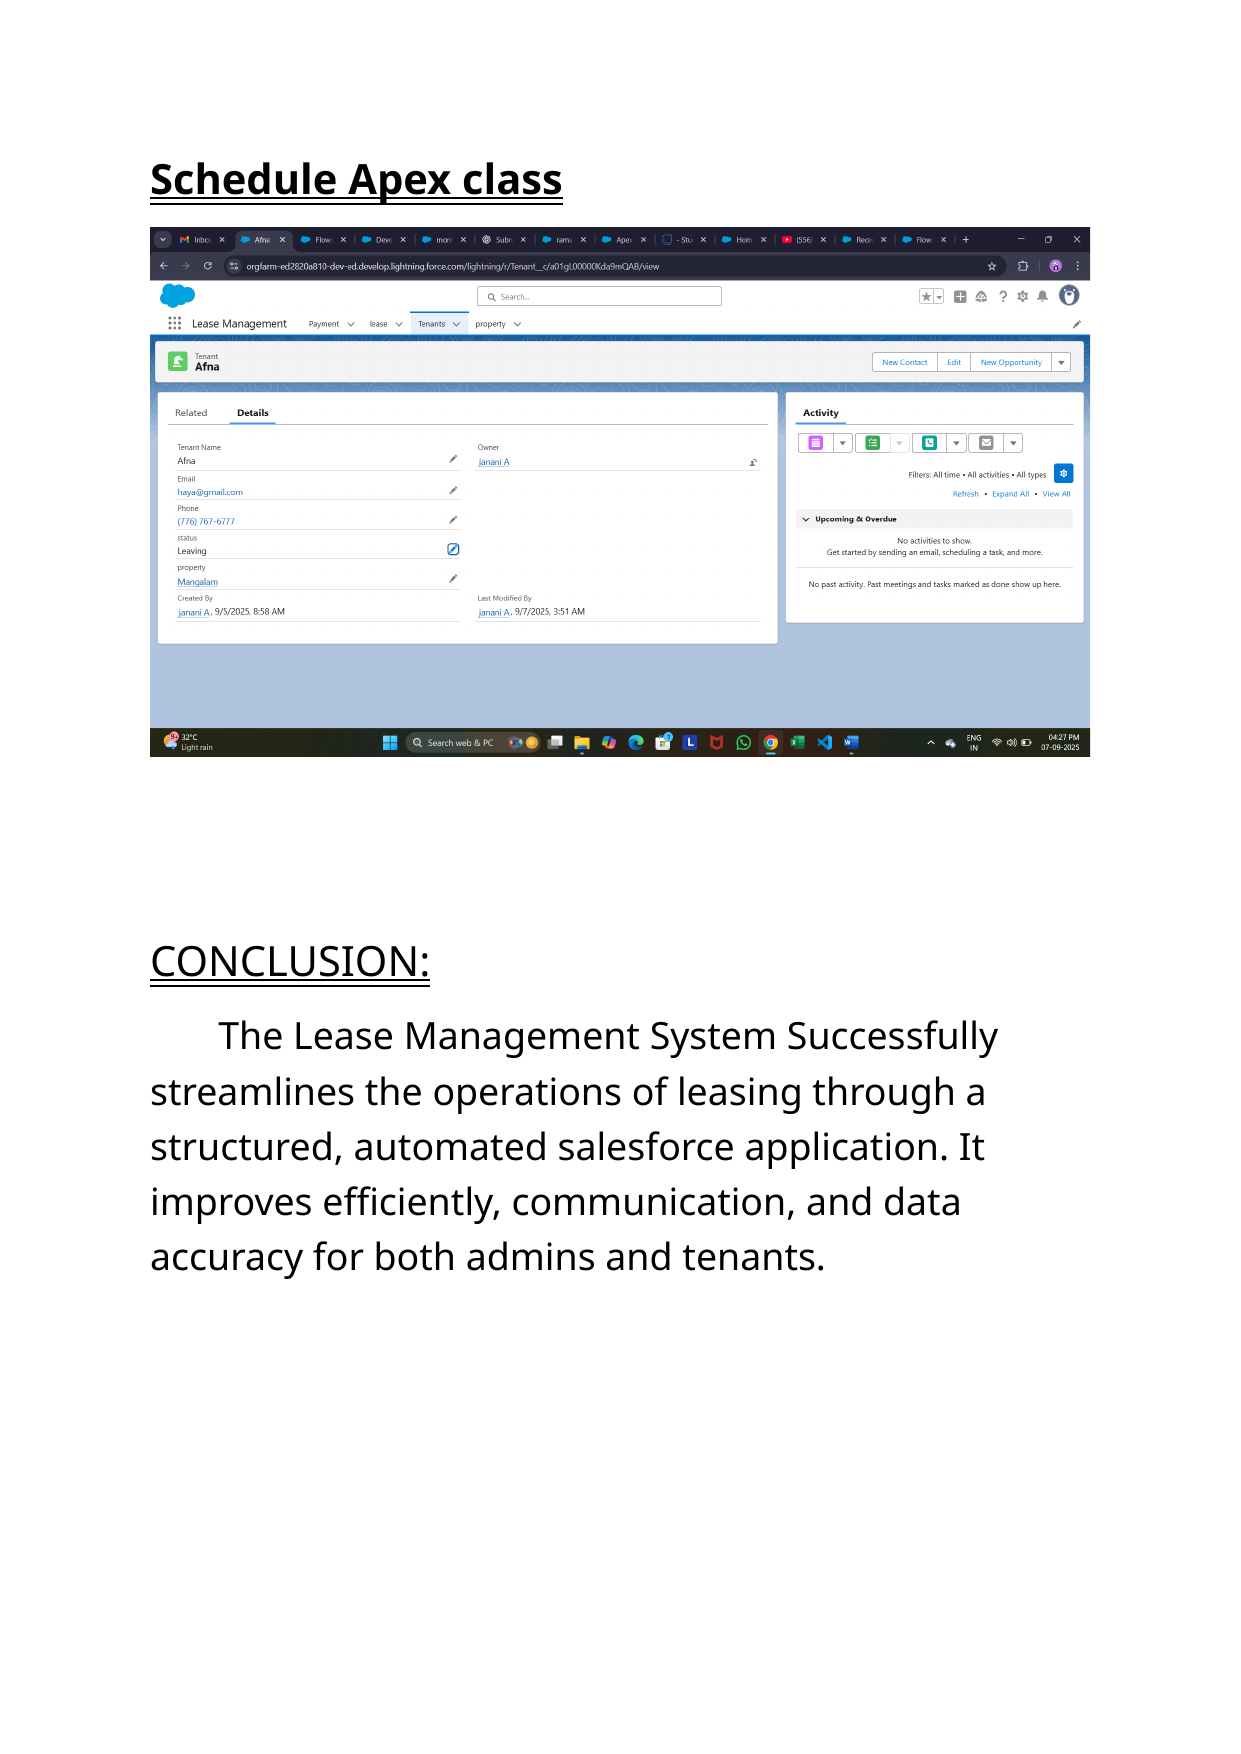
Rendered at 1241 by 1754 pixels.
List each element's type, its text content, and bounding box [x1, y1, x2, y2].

text CONCLUSION: [150, 932, 1090, 988]
text Schedule Apex class [150, 150, 1090, 207]
picture [150, 227, 1091, 757]
text The Lease Management System Successfully streamlines the operations of leasing through a structured, automated salesforce application. It improves efficiently, communication, and data accuracy for both admins and tenants. [150, 1010, 1090, 1281]
